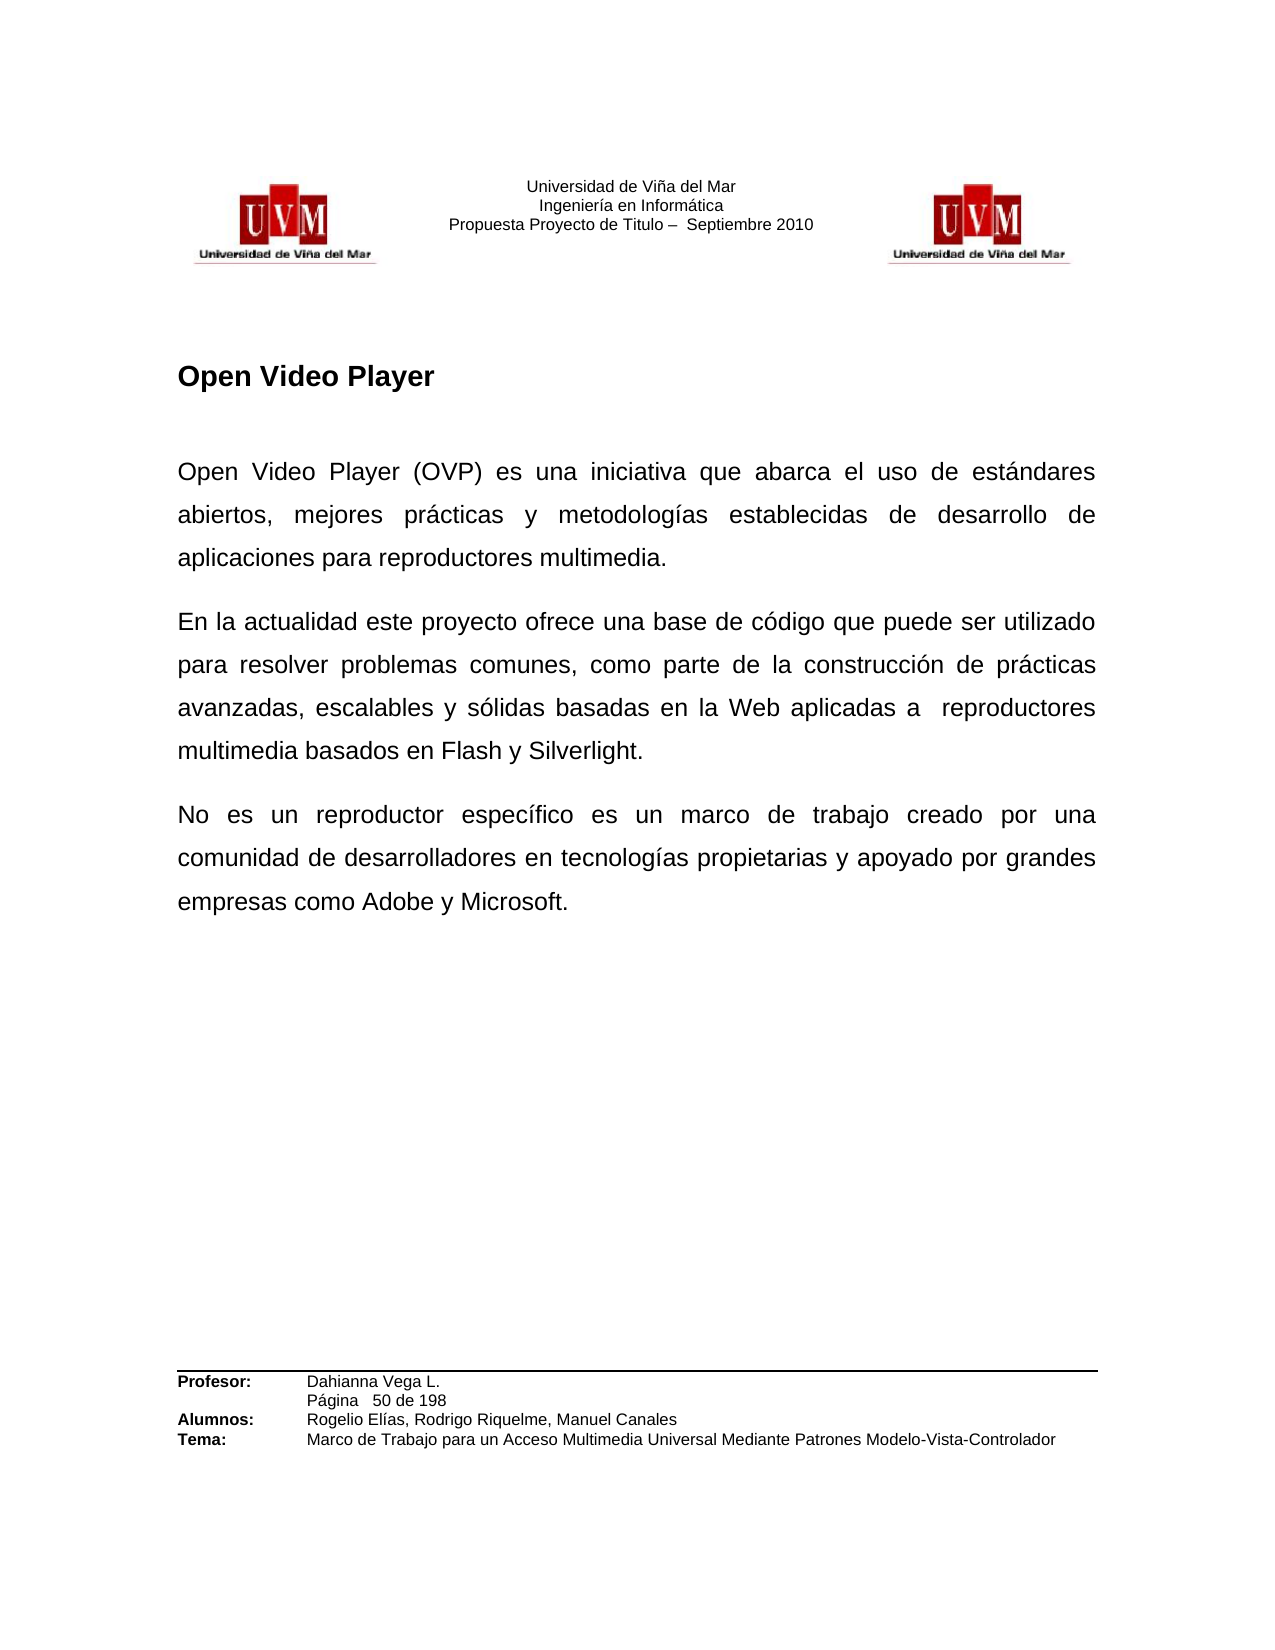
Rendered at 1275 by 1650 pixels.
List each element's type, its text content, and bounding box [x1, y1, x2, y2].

text Open Video Player (OVP) es una iniciativa que abarca el uso de estándares abiertos, mejores prácticas y metodologías establecidas de desarrollo de aplicaciones para reproductores multimedia. [177, 457, 1098, 572]
picture [871, 176, 1084, 267]
text En la actualidad este proyecto ofrece una base de código que puede ser utilizado para resolver problemas comunes, como parte de la construcción de prácticas avanzadas, escalables y sólidas basadas en la Web aplicadas a reproductores multimedia basados en Flash y Silverlight. [177, 607, 1098, 765]
subtitle Open Video Player [177, 359, 1098, 392]
text No es un reproductor específico es un marco de trabajo creado por una comunidad de desarrolladores en tecnologías propietarias y apoyado por grandes empresas como Adobe y Microsoft. [177, 800, 1098, 915]
picture [177, 176, 390, 267]
